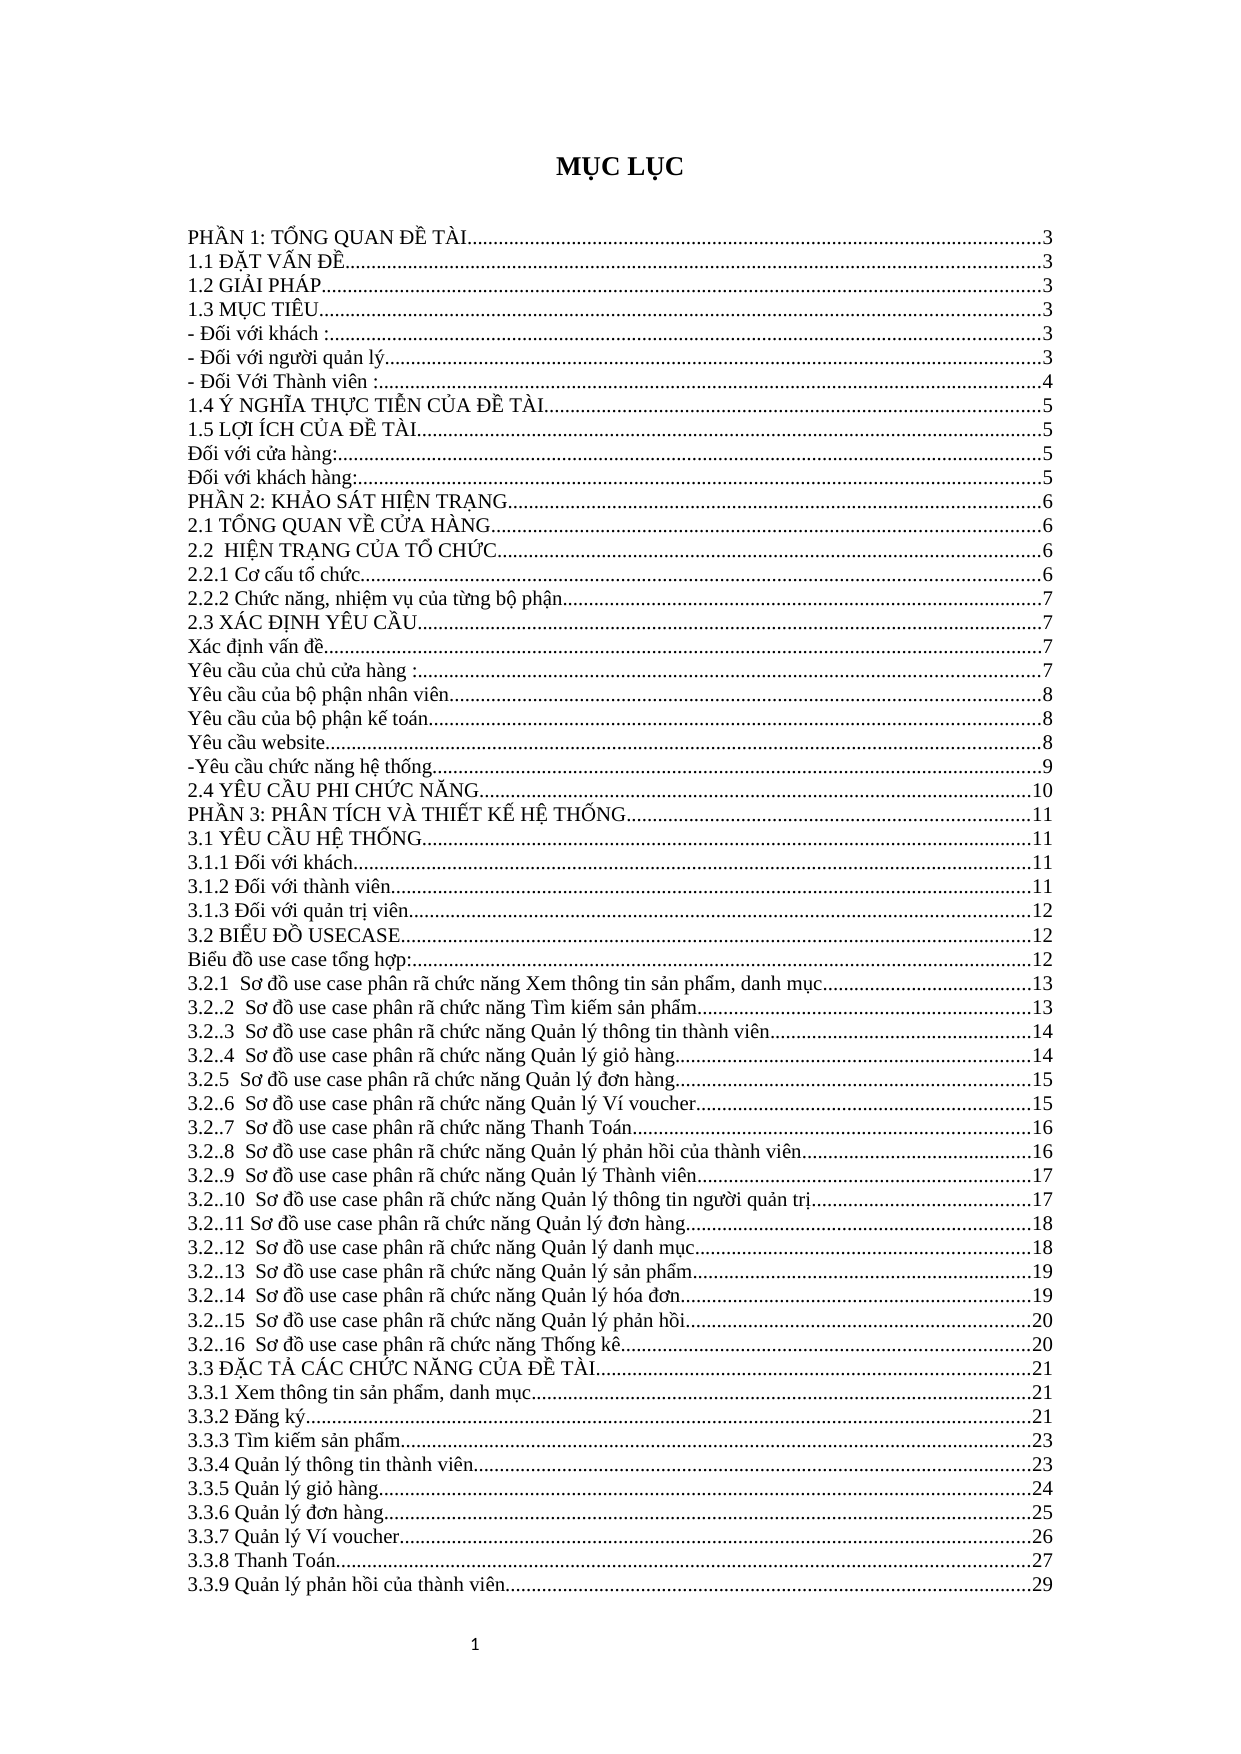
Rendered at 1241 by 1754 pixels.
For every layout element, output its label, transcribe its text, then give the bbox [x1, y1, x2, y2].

text MỤC LỤC [187, 150, 1053, 181]
